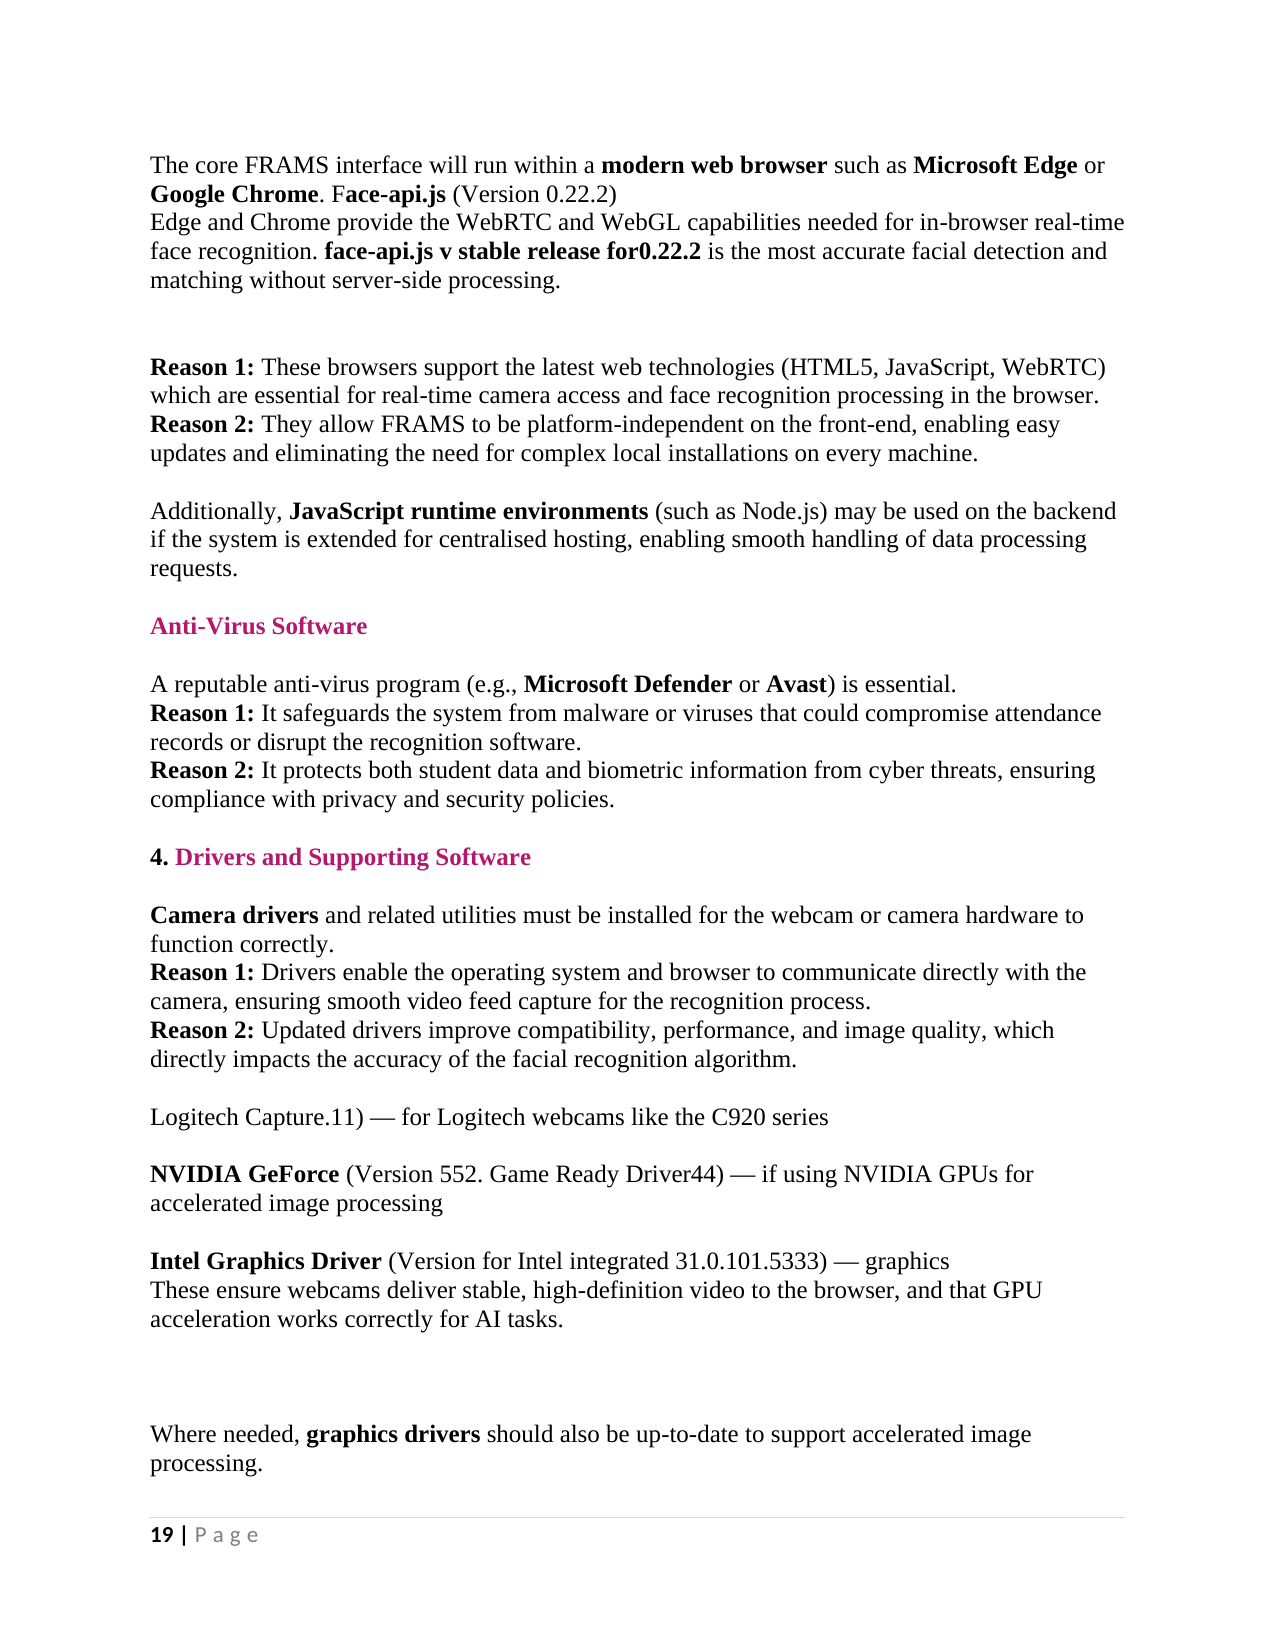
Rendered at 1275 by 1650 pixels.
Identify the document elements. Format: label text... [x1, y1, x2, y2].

text Reason 1: These browsers support the latest web technologies (HTML5, JavaScript, WebRTC) which are essential for real-time camera access and face recognition processing in the browser. Reason 2: They allow FRAMS to be platform-independent on the front-end, enabling easy updates and eliminating the need for complex local installations on every machine. [150, 323, 1125, 467]
text Intel Graphics Driver (Version for Intel integrated 31.0.101.5333) — graphics These ensure webcams deliver stable, high-definition video to the browser, and that GPU acceleration works correctly for AI tasks. [150, 1246, 1125, 1332]
text Camera drivers and related utilities must be installed for the webcam or camera hardware to function correctly. Reason 1: Drivers enable the operating system and browser to communicate directly with the camera, ensuring smooth video feed capture for the recognition process. Reason 2: Updated drivers improve compatibility, performance, and image quality, which directly impacts the accuracy of the facial recognition algorithm. [150, 900, 1125, 1072]
text NVIDIA GeForce (Version 552. Game Ready Driver44) — if using NVIDIA GPUs for accelerated image processing [150, 1159, 1125, 1217]
text Additionally, JavaScript runtime environments (such as Node.js) may be used on the backend if the system is extended for centralised hosting, enabling smooth handling of data processing requests. [150, 496, 1125, 582]
text 4. Drivers and Supporting Software [150, 842, 1125, 871]
text Where needed, graphics drivers should also be up-to-date to support accelerated image processing. [150, 1419, 1125, 1477]
text The core FRAMS interface will run within a modern web browser such as Microsoft Edge or Google Chrome. Face-api.js (Version 0.22.2) Edge and Chrome provide the WebRTC and WebGL capabilities needed for in-browser real-time face recognition. face-api.js v stable release for0.22.2 is the most accurate facial detection and matching without server-side processing. [150, 150, 1125, 294]
text Logitech Capture.11) — for Logitech webcams like the C920 series [150, 1102, 1125, 1130]
text Anti-Virus Software [150, 611, 1125, 640]
text A reputable anti-virus program (e.g., Microsoft Defender or Avast) is essential. Reason 1: It safeguards the system from malware or viruses that could compromise attendance records or disrupt the recognition software. Reason 2: It protects both student data and biometric information from cyber threats, ensuring compliance with privacy and security policies. [150, 669, 1125, 813]
